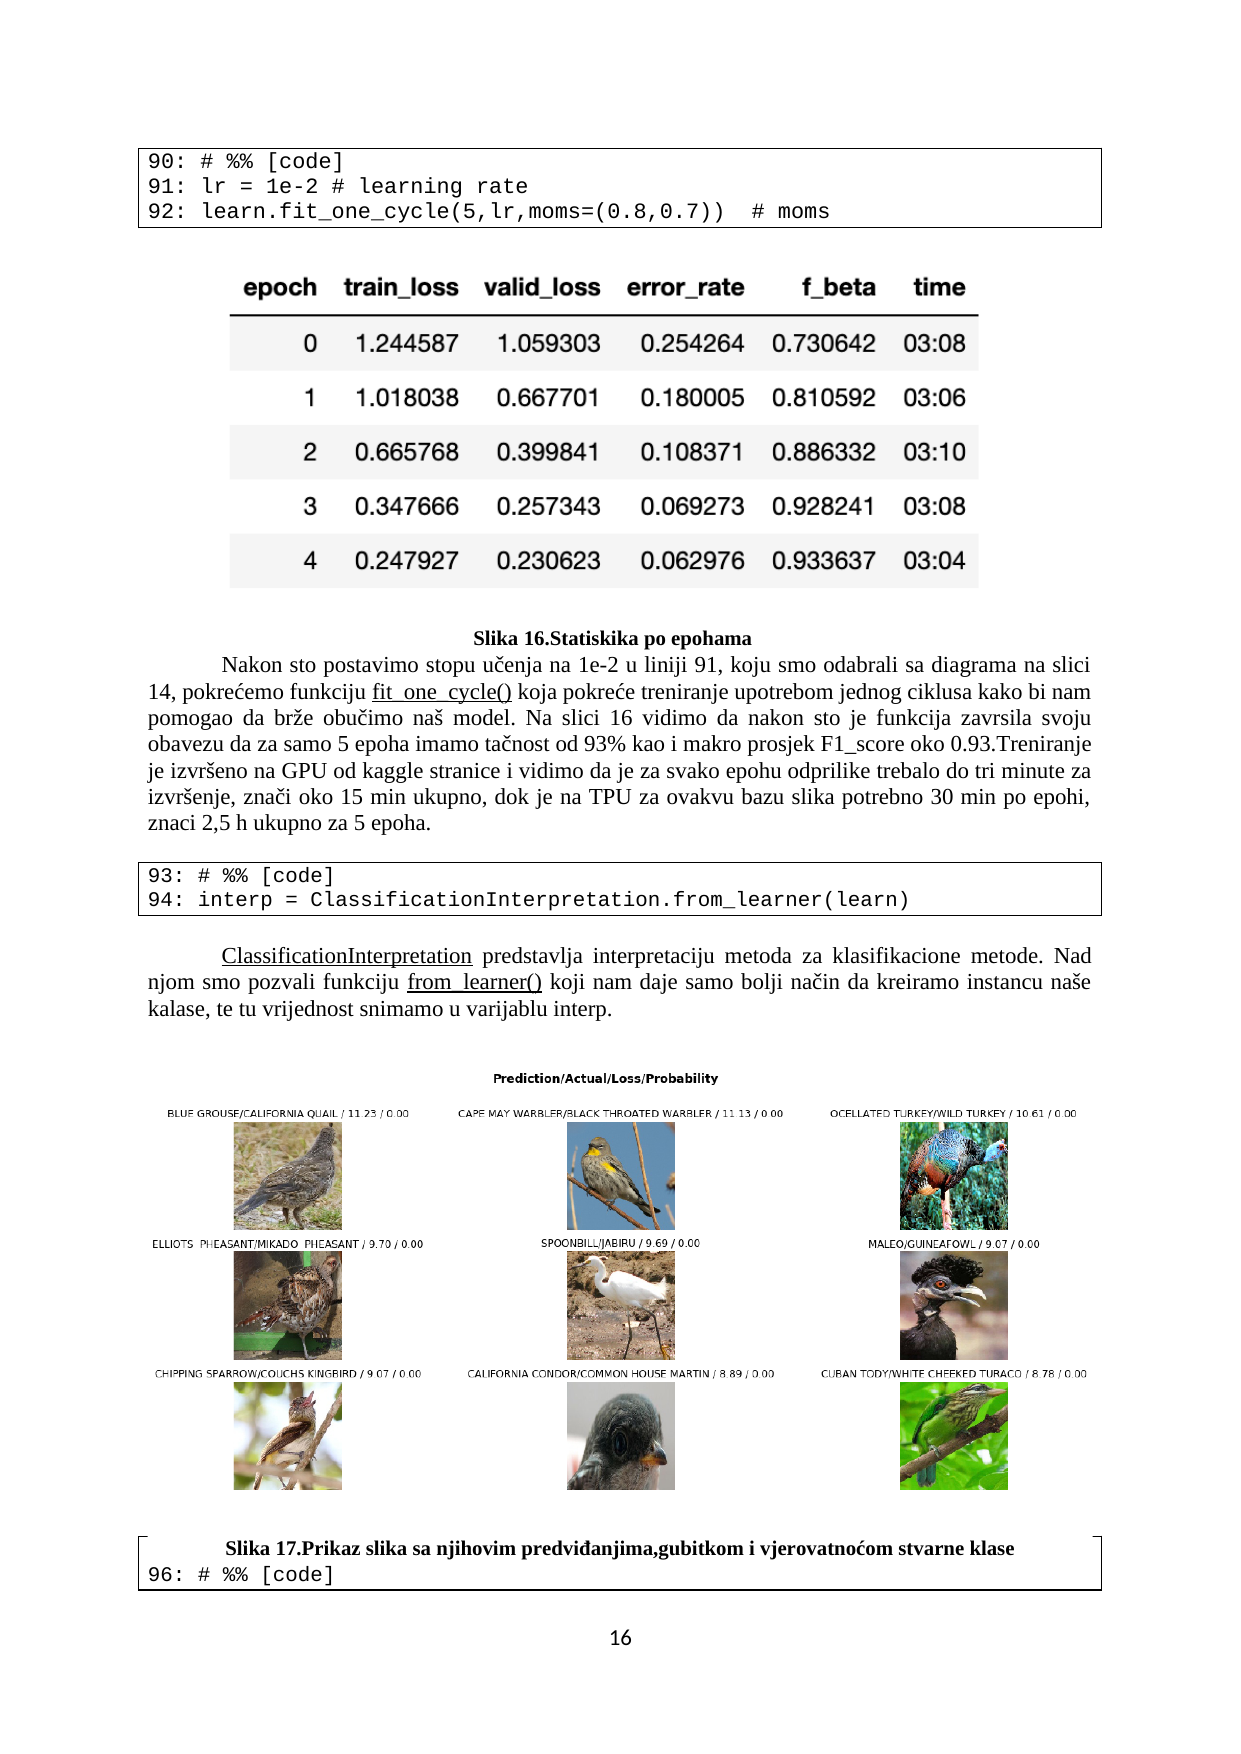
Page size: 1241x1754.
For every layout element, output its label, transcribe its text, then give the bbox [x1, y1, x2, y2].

text 94: interp = ClassificationInterpretation.from_learner(learn) [139, 886, 1101, 915]
text 91: lr = 1e-2 # learning rate [148, 176, 1093, 197]
text 92: learn.fit_one_cycle(5,lr,moms=(0.8,0.7)) # moms [139, 197, 1101, 227]
picture [147, 1067, 1092, 1510]
text 96: # %% [code] [139, 1537, 1101, 1589]
text 93: # %% [code] [139, 863, 1101, 886]
picture [211, 237, 1014, 611]
text ClassificationInterpretation predstavlja interpretaciju metoda za klasifikacione metode. Nad njom smo pozvali funkciju from_learner() koji nam daje samo bolji način da kreiramo instancu naše kalase, te tu vrijednost snimamo u varijablu interp. [148, 942, 1093, 1021]
text 90: # %% [code] [139, 149, 1101, 176]
